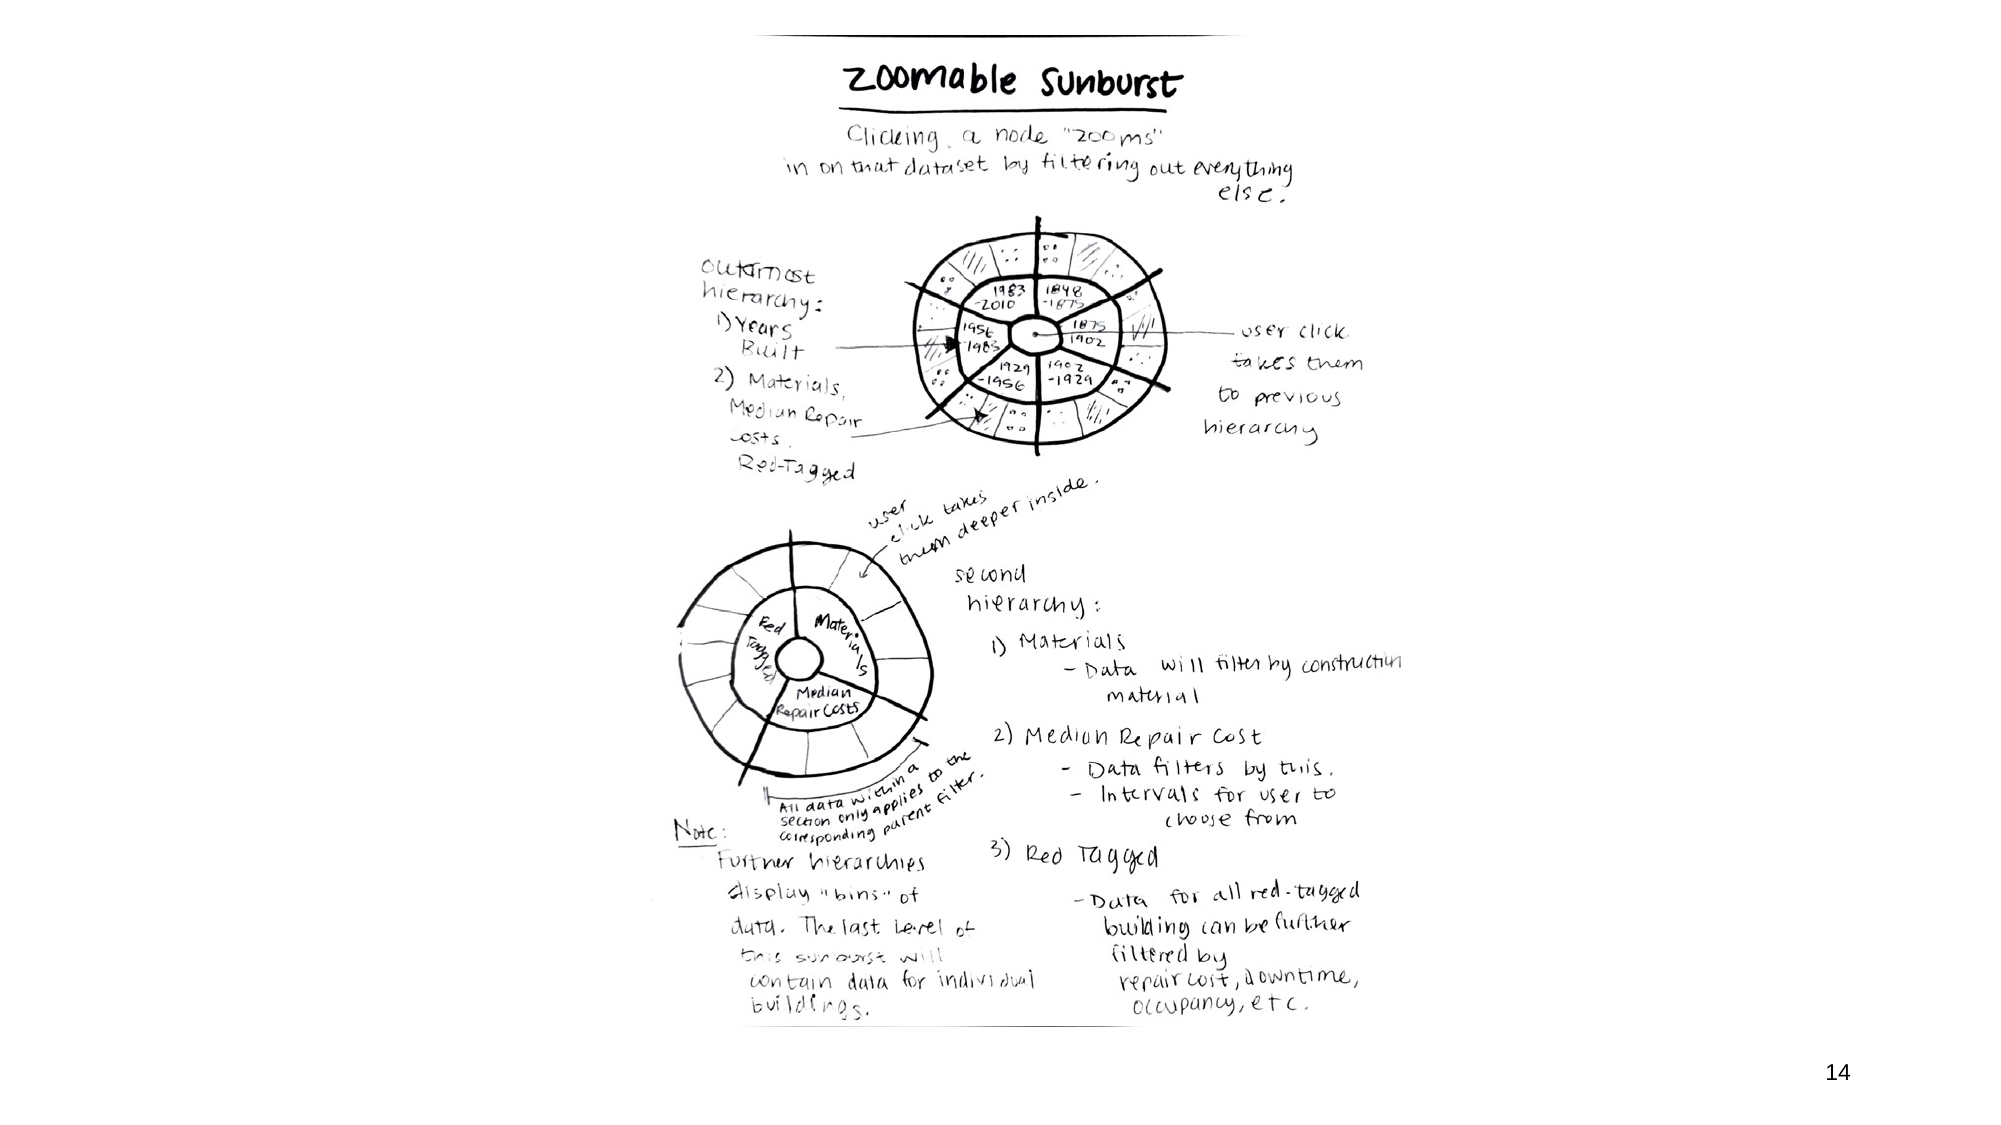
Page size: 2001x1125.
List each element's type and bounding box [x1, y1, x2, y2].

picture [651, 35, 1401, 1027]
